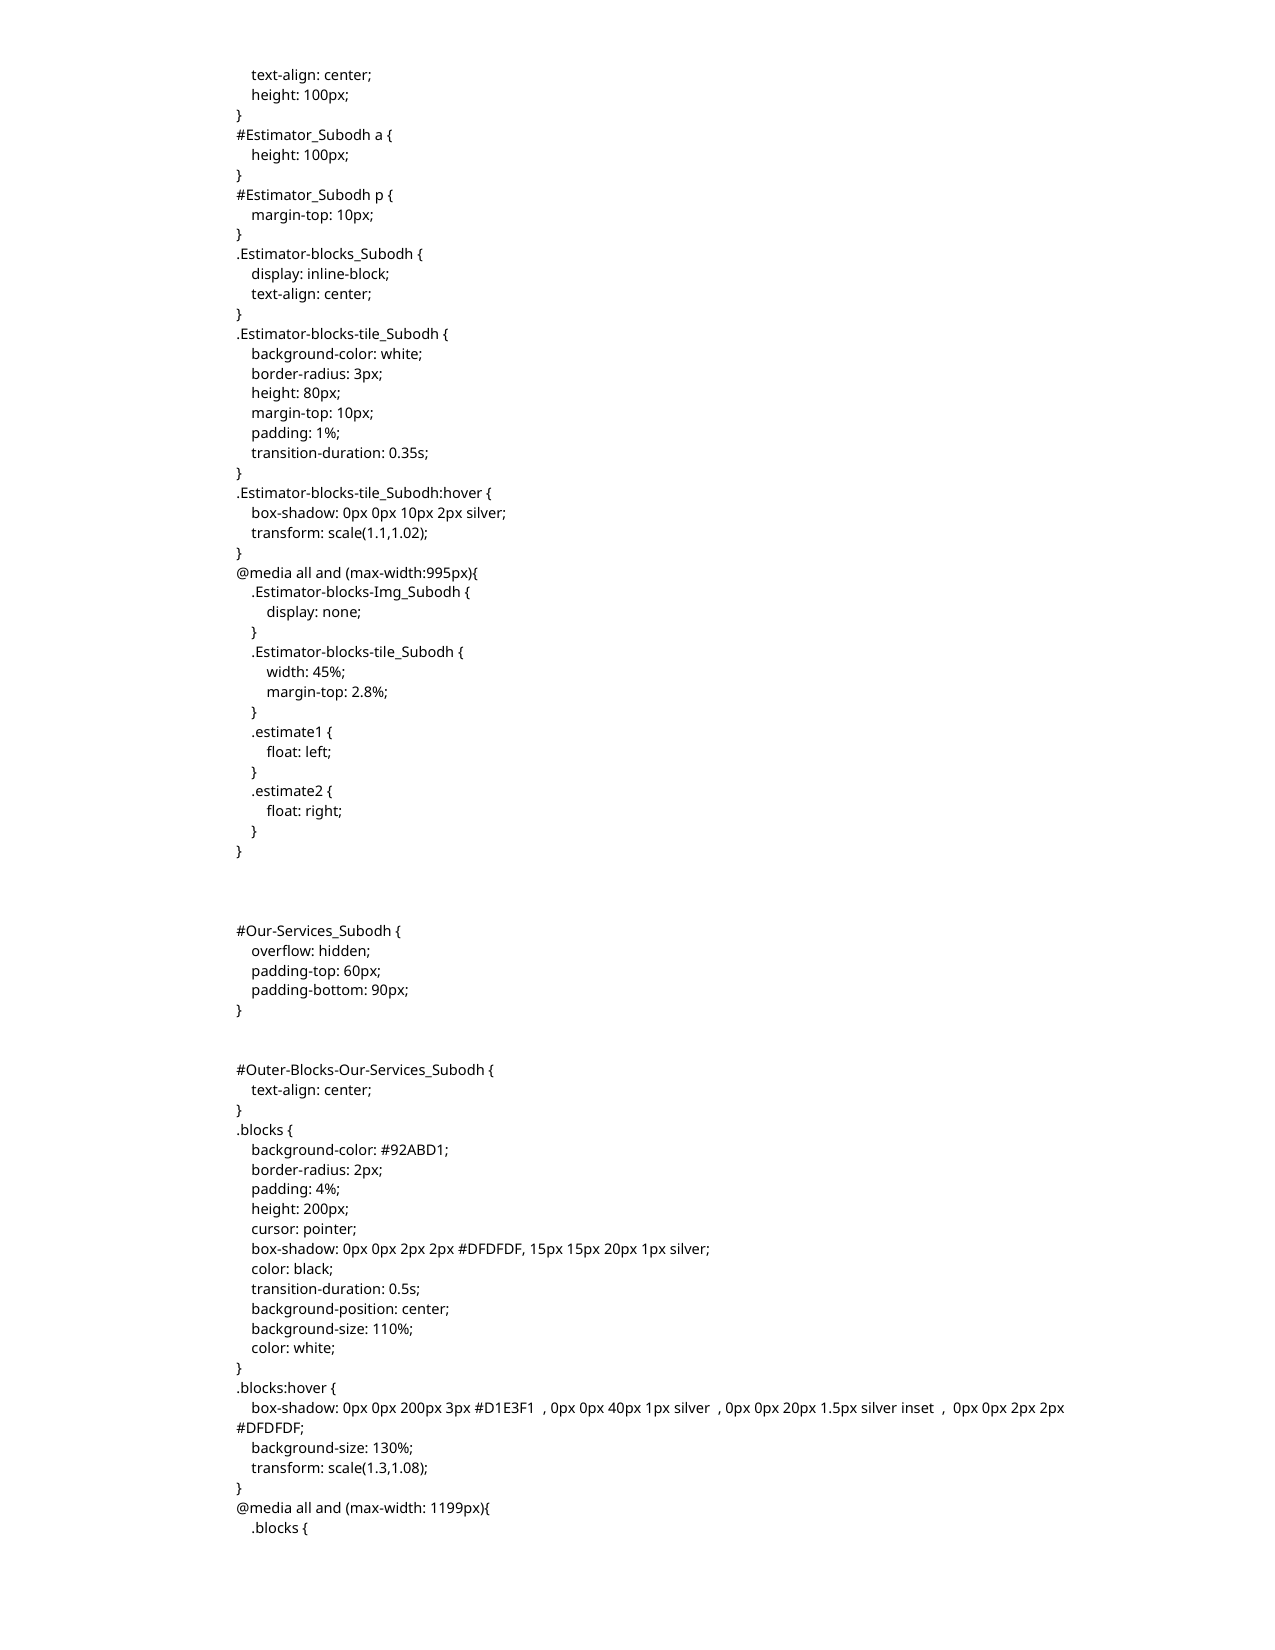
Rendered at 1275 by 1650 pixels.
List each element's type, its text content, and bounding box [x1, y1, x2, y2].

text margin-top: 10px; [236, 204, 1125, 224]
text } [236, 463, 1125, 483]
text .estimate1 { [236, 722, 1125, 741]
text height: 100px; [236, 85, 1125, 105]
text transform: scale(1.1,1.02); [236, 523, 1125, 542]
text color: white; [236, 1338, 1125, 1358]
text #Estimator_Subodh a { [236, 125, 1125, 144]
text background-position: center; [236, 1298, 1125, 1318]
text overflow: hidden; [236, 940, 1125, 960]
text } [236, 1000, 1125, 1020]
text transform: scale(1.3,1.08); [236, 1458, 1125, 1478]
text .Estimator-blocks-Img_Subodh { [236, 582, 1125, 602]
text #Our-Services_Subodh { [236, 921, 1125, 940]
text .blocks:hover { [236, 1378, 1125, 1398]
text text-align: center; [236, 284, 1125, 304]
text .Estimator-blocks-tile_Subodh { [236, 642, 1125, 662]
text background-size: 130%; [236, 1438, 1125, 1458]
text display: none; [236, 602, 1125, 622]
text box-shadow: 0px 0px 10px 2px silver; [236, 503, 1125, 523]
text .Estimator-blocks_Subodh { [236, 244, 1125, 264]
text padding-bottom: 90px; [236, 980, 1125, 1000]
text @media all and (max-width: 1199px){ [236, 1497, 1125, 1517]
text transition-duration: 0.35s; [236, 443, 1125, 463]
text width: 45%; [236, 662, 1125, 682]
text } [236, 821, 1125, 841]
text padding: 4%; [236, 1179, 1125, 1199]
text background-color: #92ABD1; [236, 1139, 1125, 1159]
text float: left; [236, 741, 1125, 761]
text .Estimator-blocks-tile_Subodh { [236, 324, 1125, 343]
text color: black; [236, 1259, 1125, 1279]
text } [236, 105, 1125, 125]
text height: 100px; [236, 144, 1125, 164]
text box-shadow: 0px 0px 2px 2px #DFDFDF, 15px 15px 20px 1px silver; [236, 1239, 1125, 1259]
text #Estimator_Subodh p { [236, 184, 1125, 204]
text border-radius: 3px; [236, 363, 1125, 383]
text height: 200px; [236, 1199, 1125, 1219]
text } [236, 702, 1125, 722]
text height: 80px; [236, 383, 1125, 403]
text } [236, 1358, 1125, 1378]
text transition-duration: 0.5s; [236, 1279, 1125, 1298]
text } [236, 841, 1125, 861]
text @media all and (max-width:995px){ [236, 562, 1125, 582]
text text-align: center; [236, 1080, 1125, 1099]
text margin-top: 10px; [236, 403, 1125, 423]
text padding: 1%; [236, 423, 1125, 443]
text padding-top: 60px; [236, 960, 1125, 980]
text background-size: 110%; [236, 1318, 1125, 1338]
text float: right; [236, 801, 1125, 821]
text } [236, 761, 1125, 781]
text } [236, 1478, 1125, 1497]
text display: inline-block; [236, 264, 1125, 284]
text background-color: white; [236, 343, 1125, 363]
text } [236, 1099, 1125, 1119]
text cursor: pointer; [236, 1219, 1125, 1239]
text } [236, 622, 1125, 642]
text .blocks { [236, 1517, 1125, 1537]
text } [236, 224, 1125, 244]
text border-radius: 2px; [236, 1159, 1125, 1179]
text .blocks { [236, 1119, 1125, 1139]
text } [236, 164, 1125, 184]
text margin-top: 2.8%; [236, 682, 1125, 702]
text } [236, 304, 1125, 324]
text box-shadow: 0px 0px 200px 3px #D1E3F1 , 0px 0px 40px 1px silver , 0px 0px 20px 1.5px silver inset , 0px 0px 2px 2px #DFDFDF; [236, 1398, 1125, 1438]
text .estimate2 { [236, 781, 1125, 801]
text text-align: center; [236, 65, 1125, 85]
text .Estimator-blocks-tile_Subodh:hover { [236, 483, 1125, 503]
text } [236, 542, 1125, 562]
text #Outer-Blocks-Our-Services_Subodh { [236, 1060, 1125, 1080]
